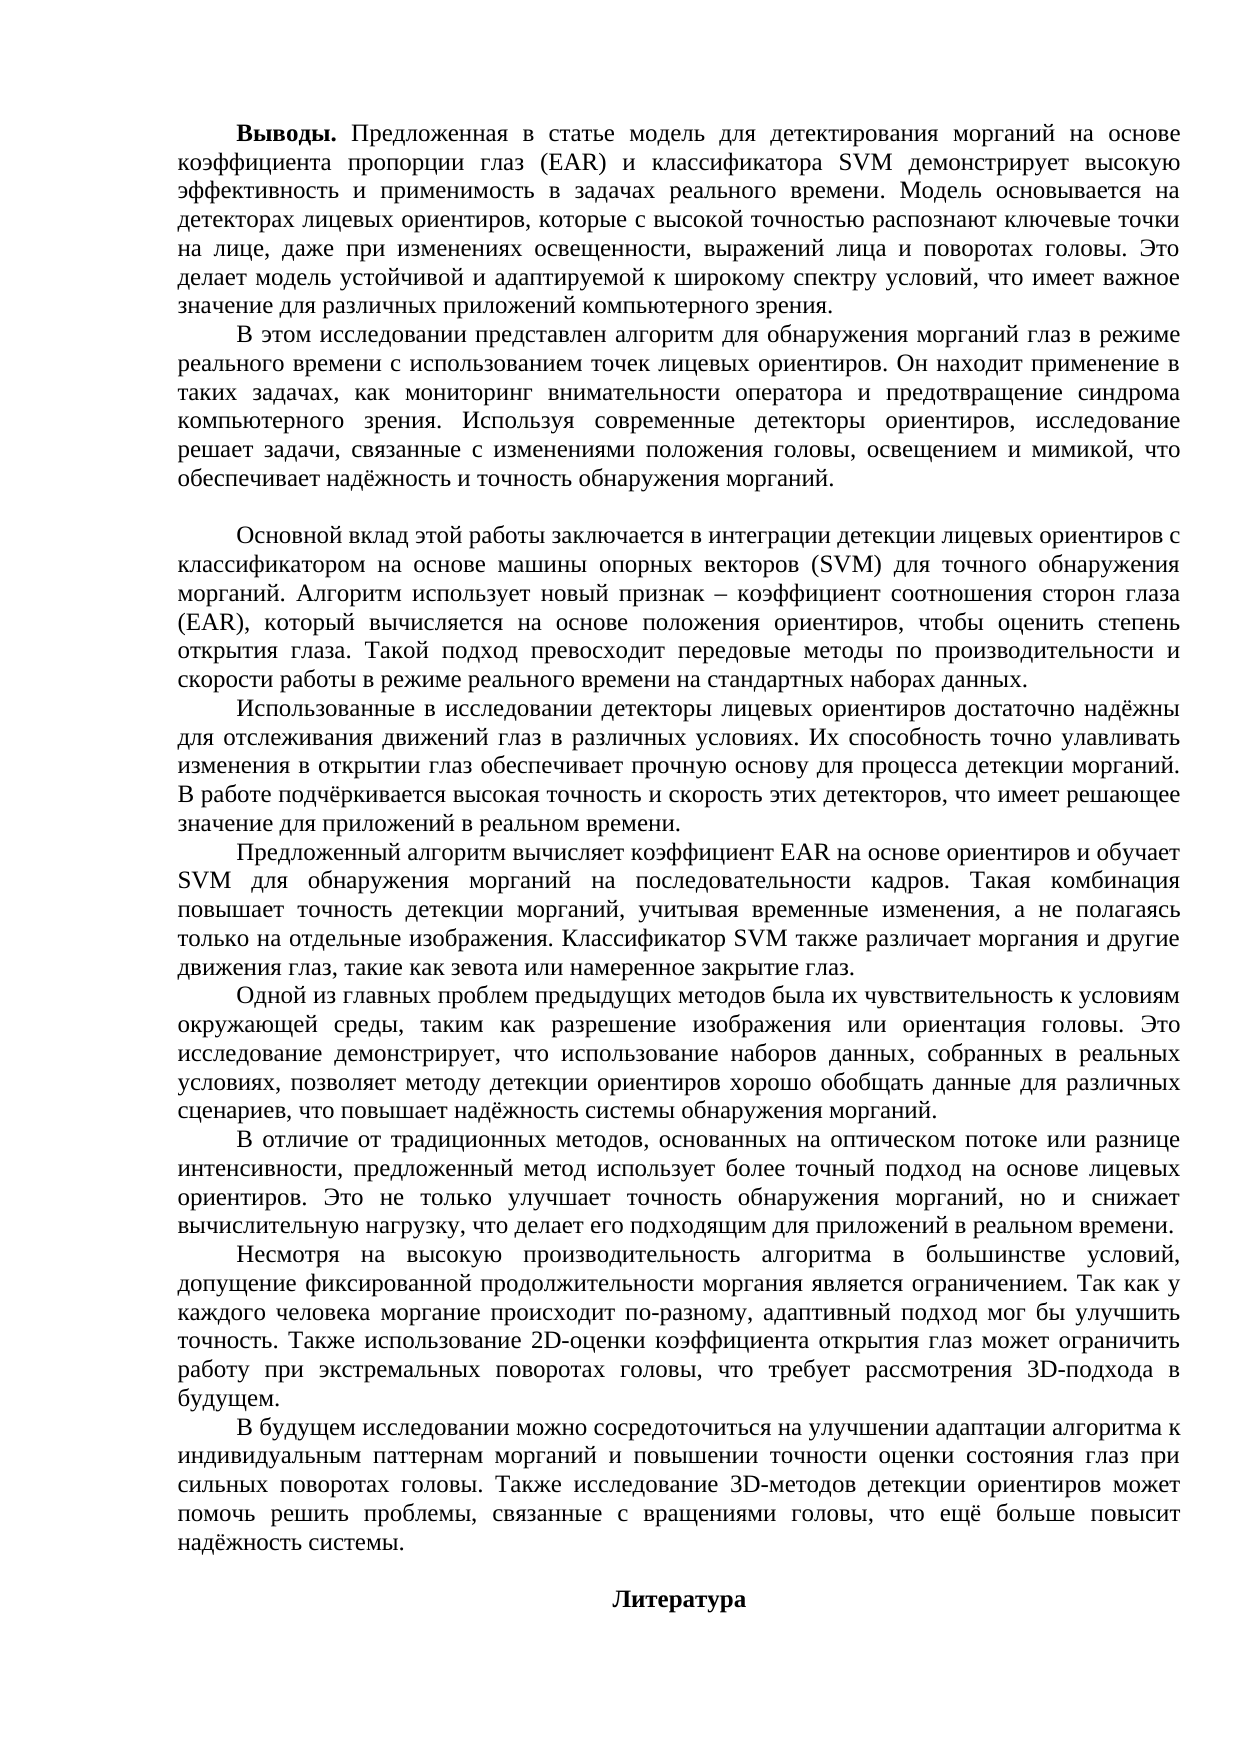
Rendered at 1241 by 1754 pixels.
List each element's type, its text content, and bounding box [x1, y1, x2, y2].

text В отличие от традиционных методов, основанных на оптическом потоке или разнице интенсивности, предложенный метод использует более точный подход на основе лицевых ориентиров. Это не только улучшает точность обнаружения морганий, но и снижает вычислительную нагрузку, что делает его подходящим для приложений в реальном времени. [177, 1124, 1181, 1239]
text Основной вклад этой работы заключается в интеграции детекции лицевых ориентиров с классификатором на основе машины опорных векторов (SVM) для точного обнаружения морганий. Алгоритм использует новый признак – коэффициент соотношения сторон глаза (EAR), который вычисляется на основе положения ориентиров, чтобы оценить степень открытия глаза. Такой подход превосходит передовые методы по производительности и скорости работы в режиме реального времени на стандартных наборах данных. [177, 521, 1181, 693]
text Несмотря на высокую производительность алгоритма в большинстве условий, допущение фиксированной продолжительности моргания является ограничением. Так как у каждого человека моргание происходит по-разному, адаптивный подход мог бы улучшить точность. Также использование 2D-оценки коэффициента открытия глаз может ограничить работу при экстремальных поворотах головы, что требует рассмотрения 3D-подхода в будущем. [177, 1239, 1181, 1412]
text В будущем исследовании можно сосредоточиться на улучшении адаптации алгоритма к индивидуальным паттернам морганий и повышении точности оценки состояния глаз при сильных поворотах головы. Также исследование 3D-методов детекции ориентиров может помочь решить проблемы, связанные с вращениями головы, что ещё больше повысит надёжность системы. [177, 1412, 1181, 1556]
text Литература [177, 1584, 1181, 1613]
text В этом исследовании представлен алгоритм для обнаружения морганий глаз в режиме реального времени с использованием точек лицевых ориентиров. Он находит применение в таких задачах, как мониторинг внимательности оператора и предотвращение синдрома компьютерного зрения. Используя современные детекторы ориентиров, исследование решает задачи, связанные с изменениями положения головы, освещением и мимикой, что обеспечивает надёжность и точность обнаружения морганий. [177, 319, 1181, 492]
text Выводы. Предложенная в статье модель для детектирования морганий на основе коэффициента пропорции глаз (EAR) и классификатора SVM демонстрирует высокую эффективность и применимость в задачах реального времени. Модель основывается на детекторах лицевых ориентиров, которые с высокой точностью распознают ключевые точки на лице, даже при изменениях освещенности, выражений лица и поворотах головы. Это делает модель устойчивой и адаптируемой к широкому спектру условий, что имеет важное значение для различных приложений компьютерного зрения. [177, 118, 1181, 319]
text Использованные в исследовании детекторы лицевых ориентиров достаточно надёжны для отслеживания движений глаз в различных условиях. Их способность точно улавливать изменения в открытии глаз обеспечивает прочную основу для процесса детекции морганий. В работе подчёркивается высокая точность и скорость этих детекторов, что имеет решающее значение для приложений в реальном времени. [177, 693, 1181, 837]
text Предложенный алгоритм вычисляет коэффициент EAR на основе ориентиров и обучает SVM для обнаружения морганий на последовательности кадров. Такая комбинация повышает точность детекции морганий, учитывая временные изменения, а не полагаясь только на отдельные изображения. Классификатор SVM также различает моргания и другие движения глаз, такие как зевота или намеренное закрытие глаз. [177, 837, 1181, 981]
text Одной из главных проблем предыдущих методов была их чувствительность к условиям окружающей среды, таким как разрешение изображения или ориентация головы. Это исследование демонстрирует, что использование наборов данных, собранных в реальных условиях, позволяет методу детекции ориентиров хорошо обобщать данные для различных сценариев, что повышает надёжность системы обнаружения морганий. [177, 981, 1181, 1124]
